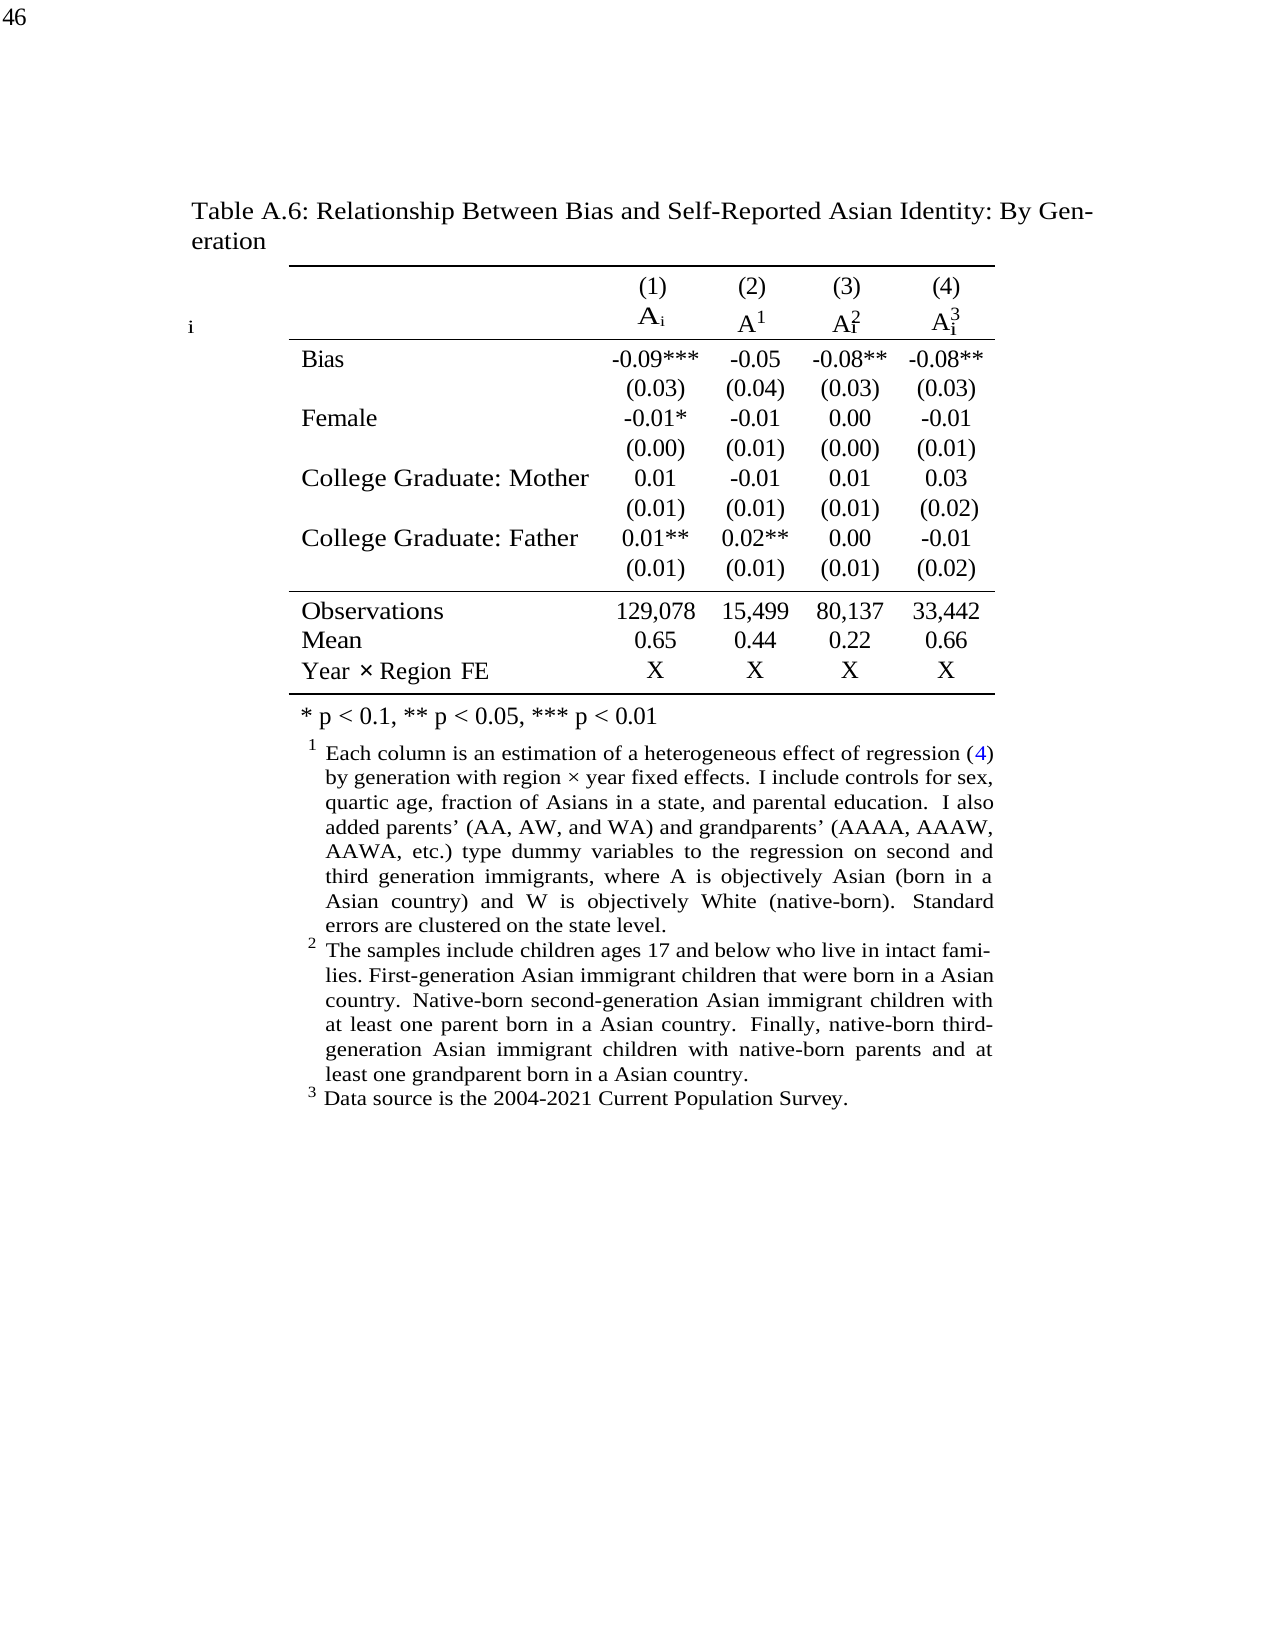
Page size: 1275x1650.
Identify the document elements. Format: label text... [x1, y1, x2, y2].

text Table A.6: Relationship Between Bias and Self-Reported Asian Identity: By Gen-eration [191, 196, 1125, 254]
text 3 Data source is the 2004-2021 Current Population Survey. [308, 1086, 1125, 1110]
text lies. First-generation Asian immigrant children that were born in a Asian country. Native-born second-generation Asian immigrant children with at least one parent born in a Asian country. Finally, native-born third-generation Asian immigrant children with native-born parents and at least one grandparent born in a Asian country. [325, 963, 994, 1086]
text 1 Each column is an estimation of a heterogeneous effect of regression (4) by generation with region × year fixed effects. I include controls for sex, quartic age, fraction of Asians in a state, and parental education. I also added parents’ (AA, AW, and WA) and grandparents’ (AAAA, AAAW, AAWA, etc.) type dummy variables to the regression on second and third generation immigrants, where A is objectively Asian (born in a Asian country) and W is objectively White (native-born). Standard errors are clustered on the state level. [308, 735, 994, 937]
text * p < 0.1, ** p < 0.05, *** p < 0.01 [300, 701, 1125, 730]
text i i [187, 316, 1125, 338]
text 2 The samples include children ages 17 and below who live in intact fami- [308, 938, 1125, 962]
